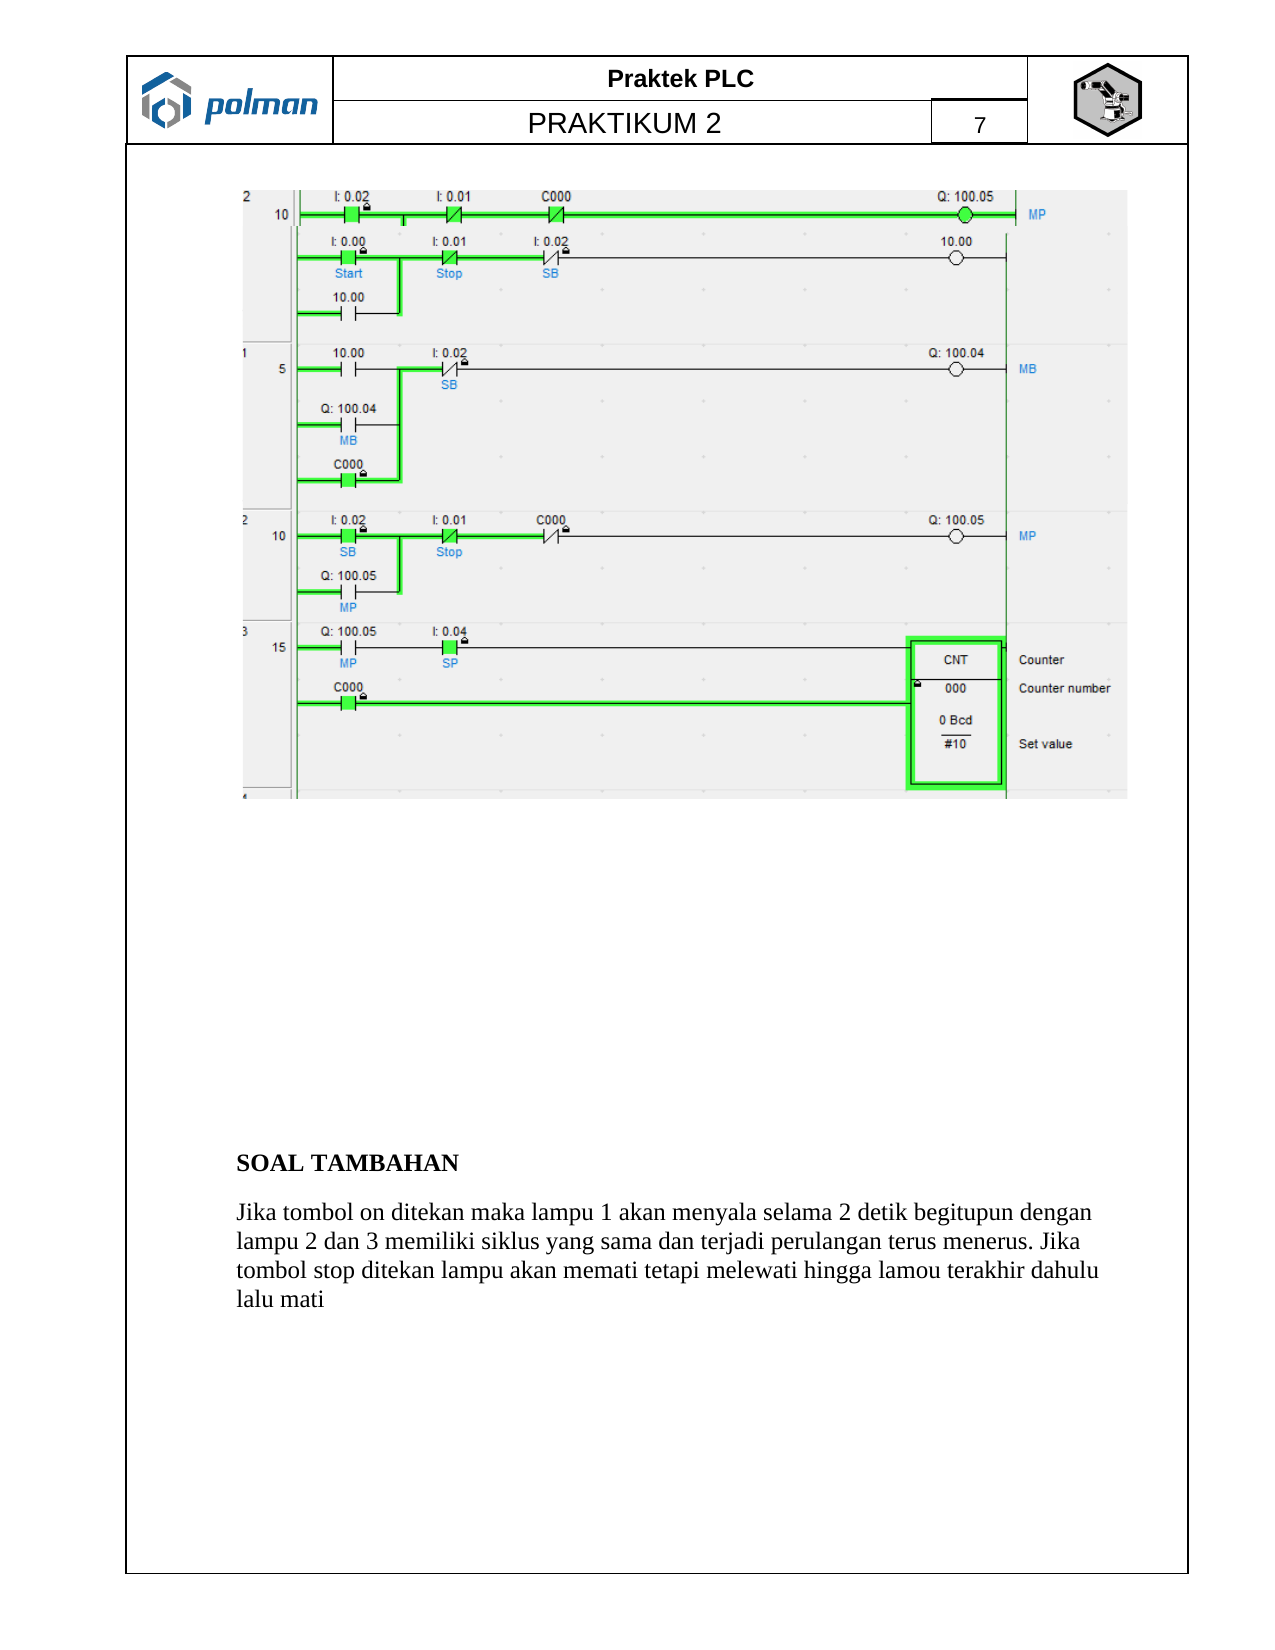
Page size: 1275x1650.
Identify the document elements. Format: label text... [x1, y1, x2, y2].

picture [242, 190, 1128, 799]
text SOAL TAMBAHAN [236, 1148, 1127, 1177]
picture [142, 72, 318, 129]
picture [1073, 61, 1143, 139]
text Jika tombol on ditekan maka lampu 1 akan menyala selama 2 detik begitupun dengan lampu 2 dan 3 memiliki siklus yang sama dan terjadi perulangan terus menerus. Jika tombol stop ditekan lampu akan memati tetapi melewati hingga lamou terakhir dahulu lalu mati [236, 1197, 1127, 1312]
